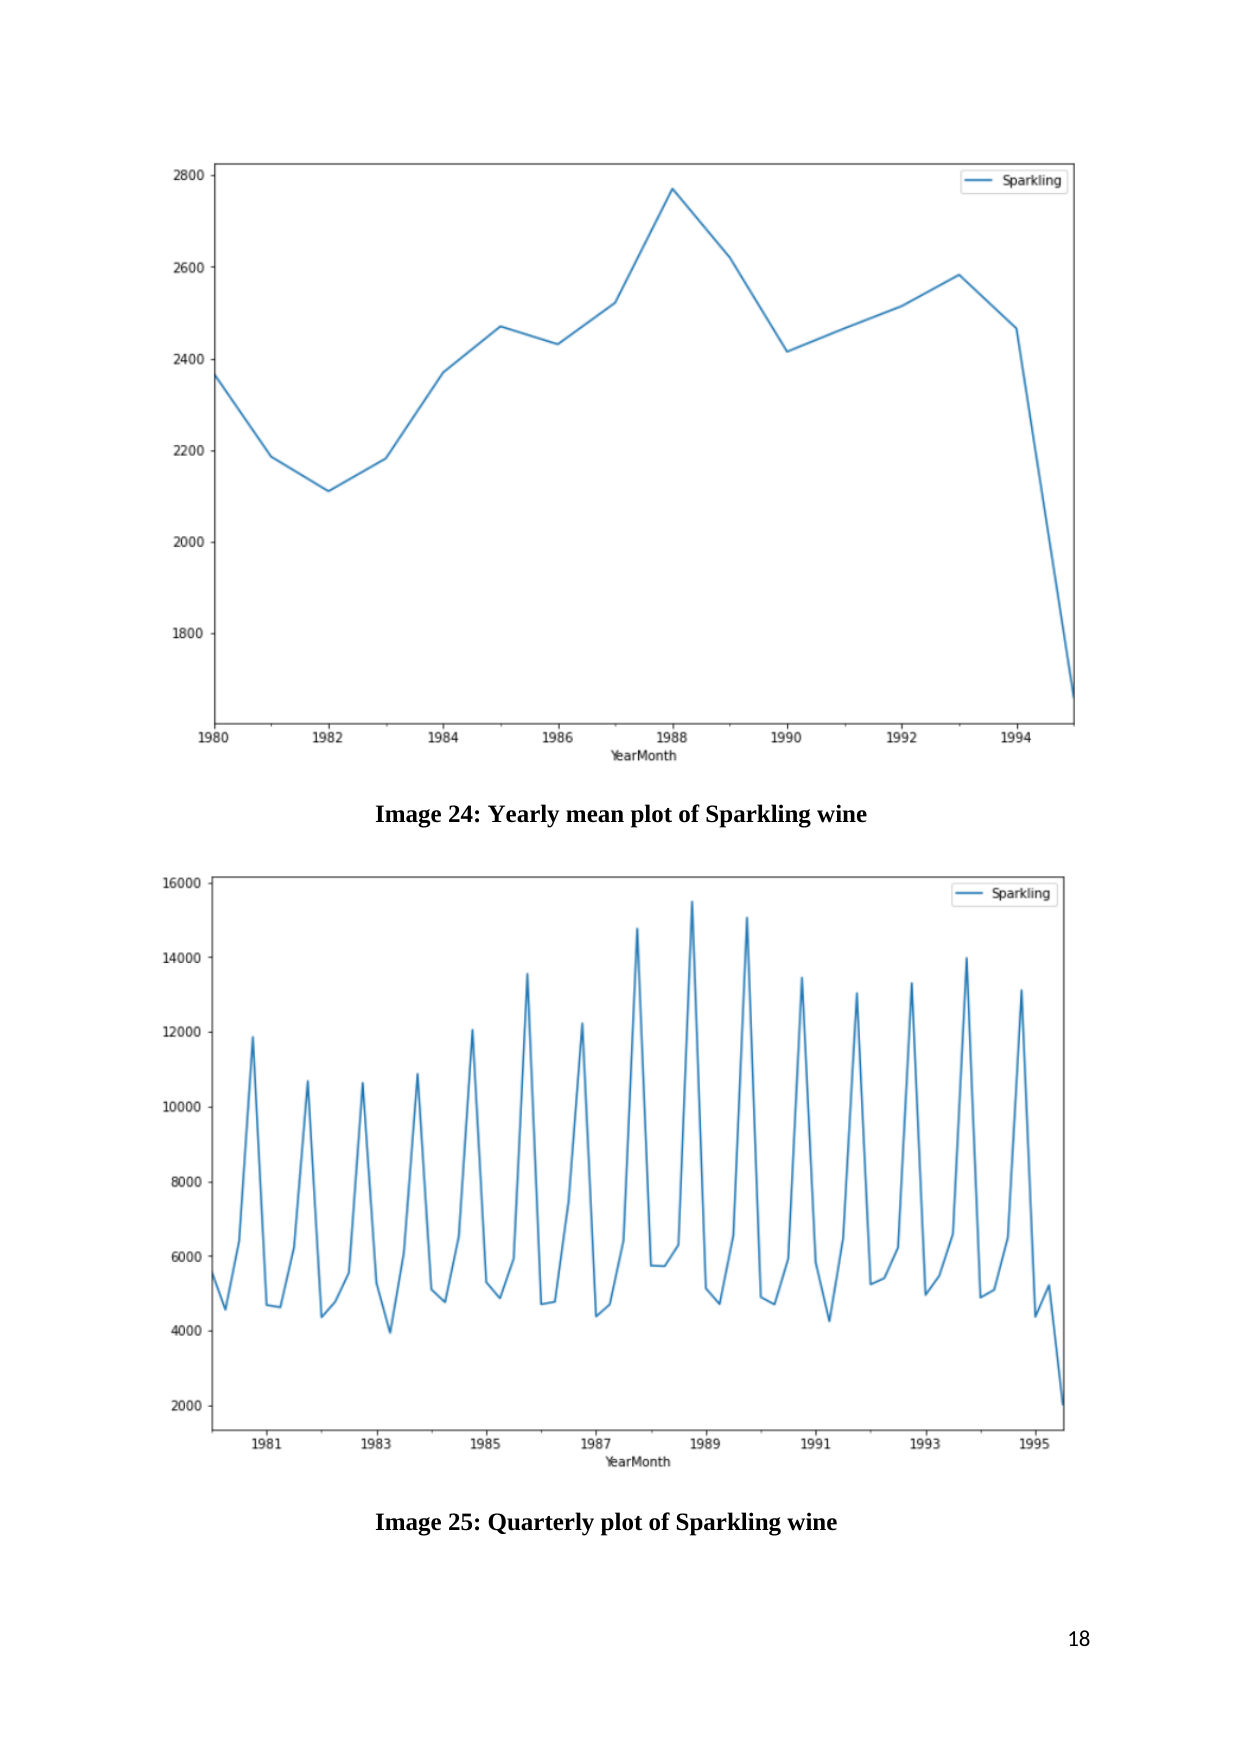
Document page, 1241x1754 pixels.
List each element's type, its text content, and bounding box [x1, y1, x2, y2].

picture [150, 150, 1091, 771]
text Image 24: Yearly mean plot of Sparkling wine [300, 799, 1090, 828]
text Image 25: Quarterly plot of Sparkling wine [300, 1507, 1090, 1536]
picture [150, 857, 1091, 1478]
